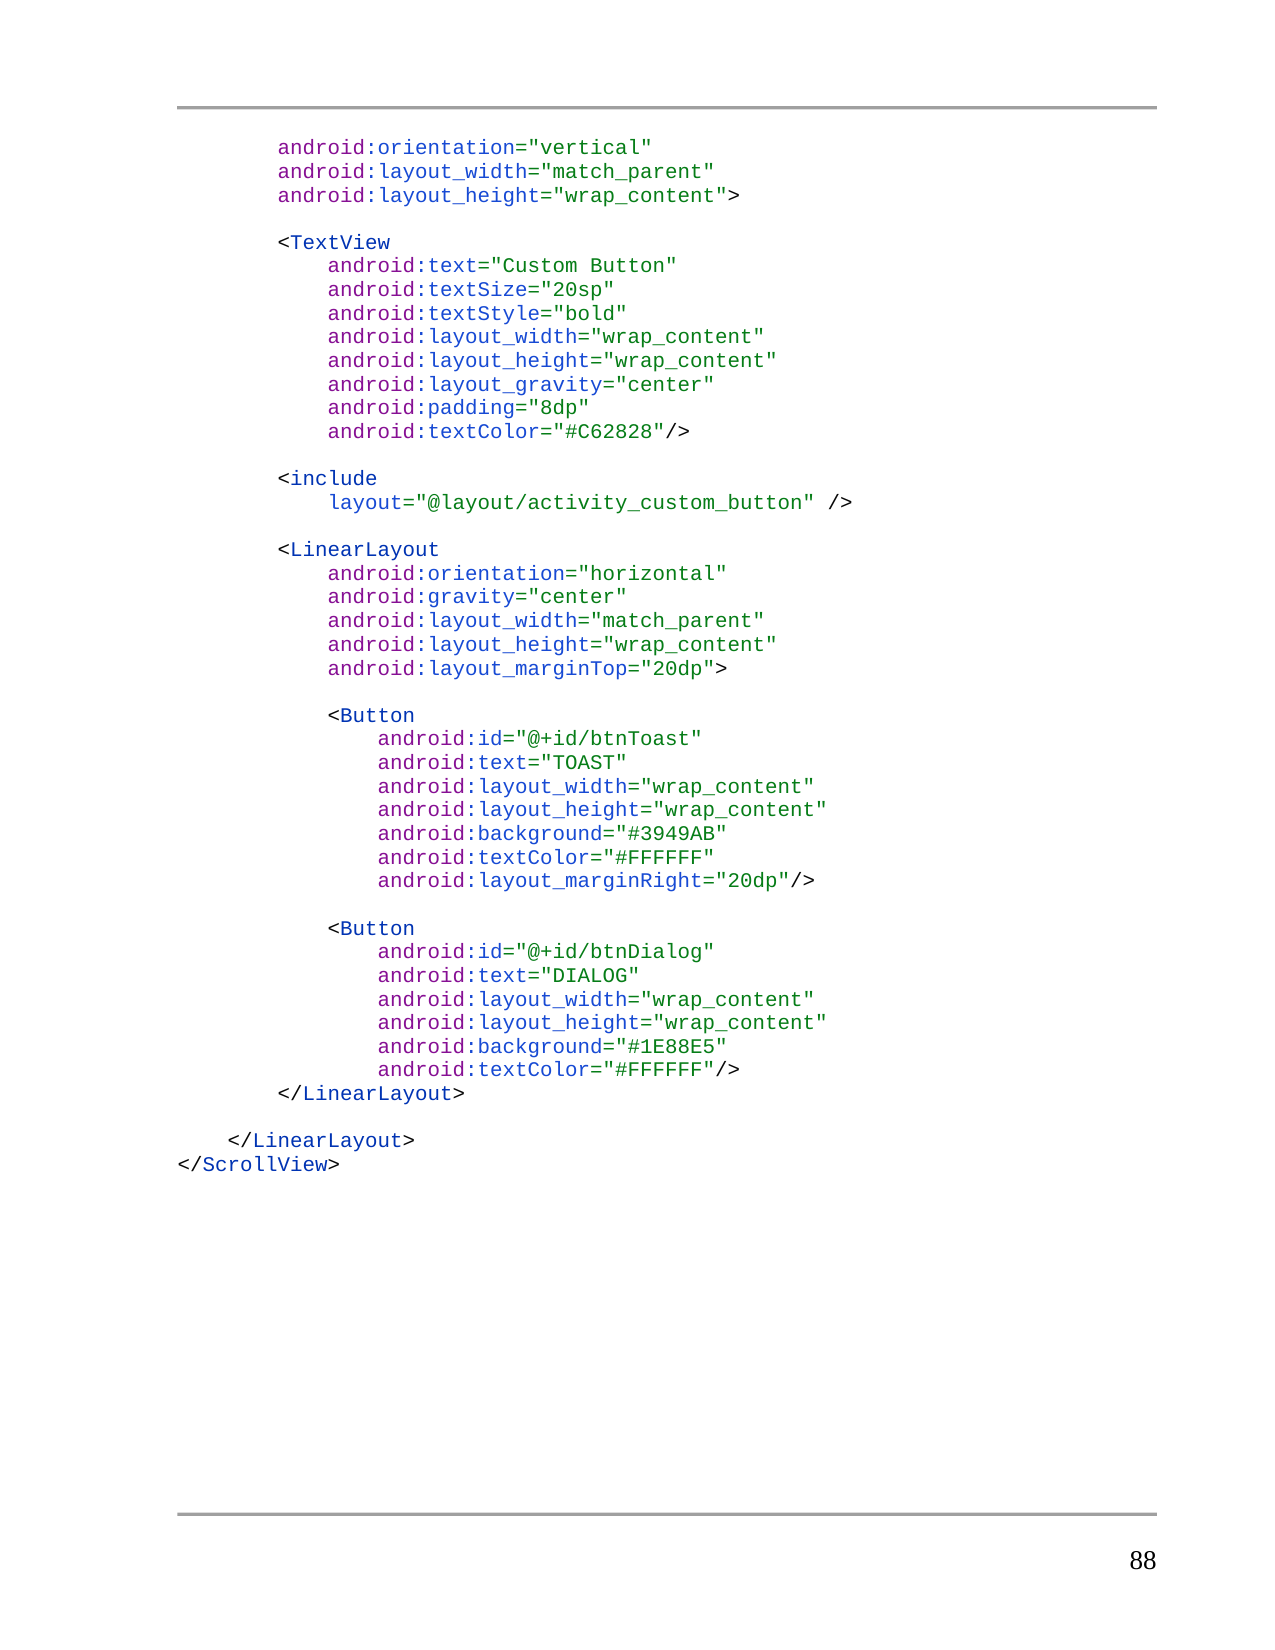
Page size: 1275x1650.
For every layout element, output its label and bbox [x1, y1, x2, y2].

text [177, 137, 1157, 1178]
